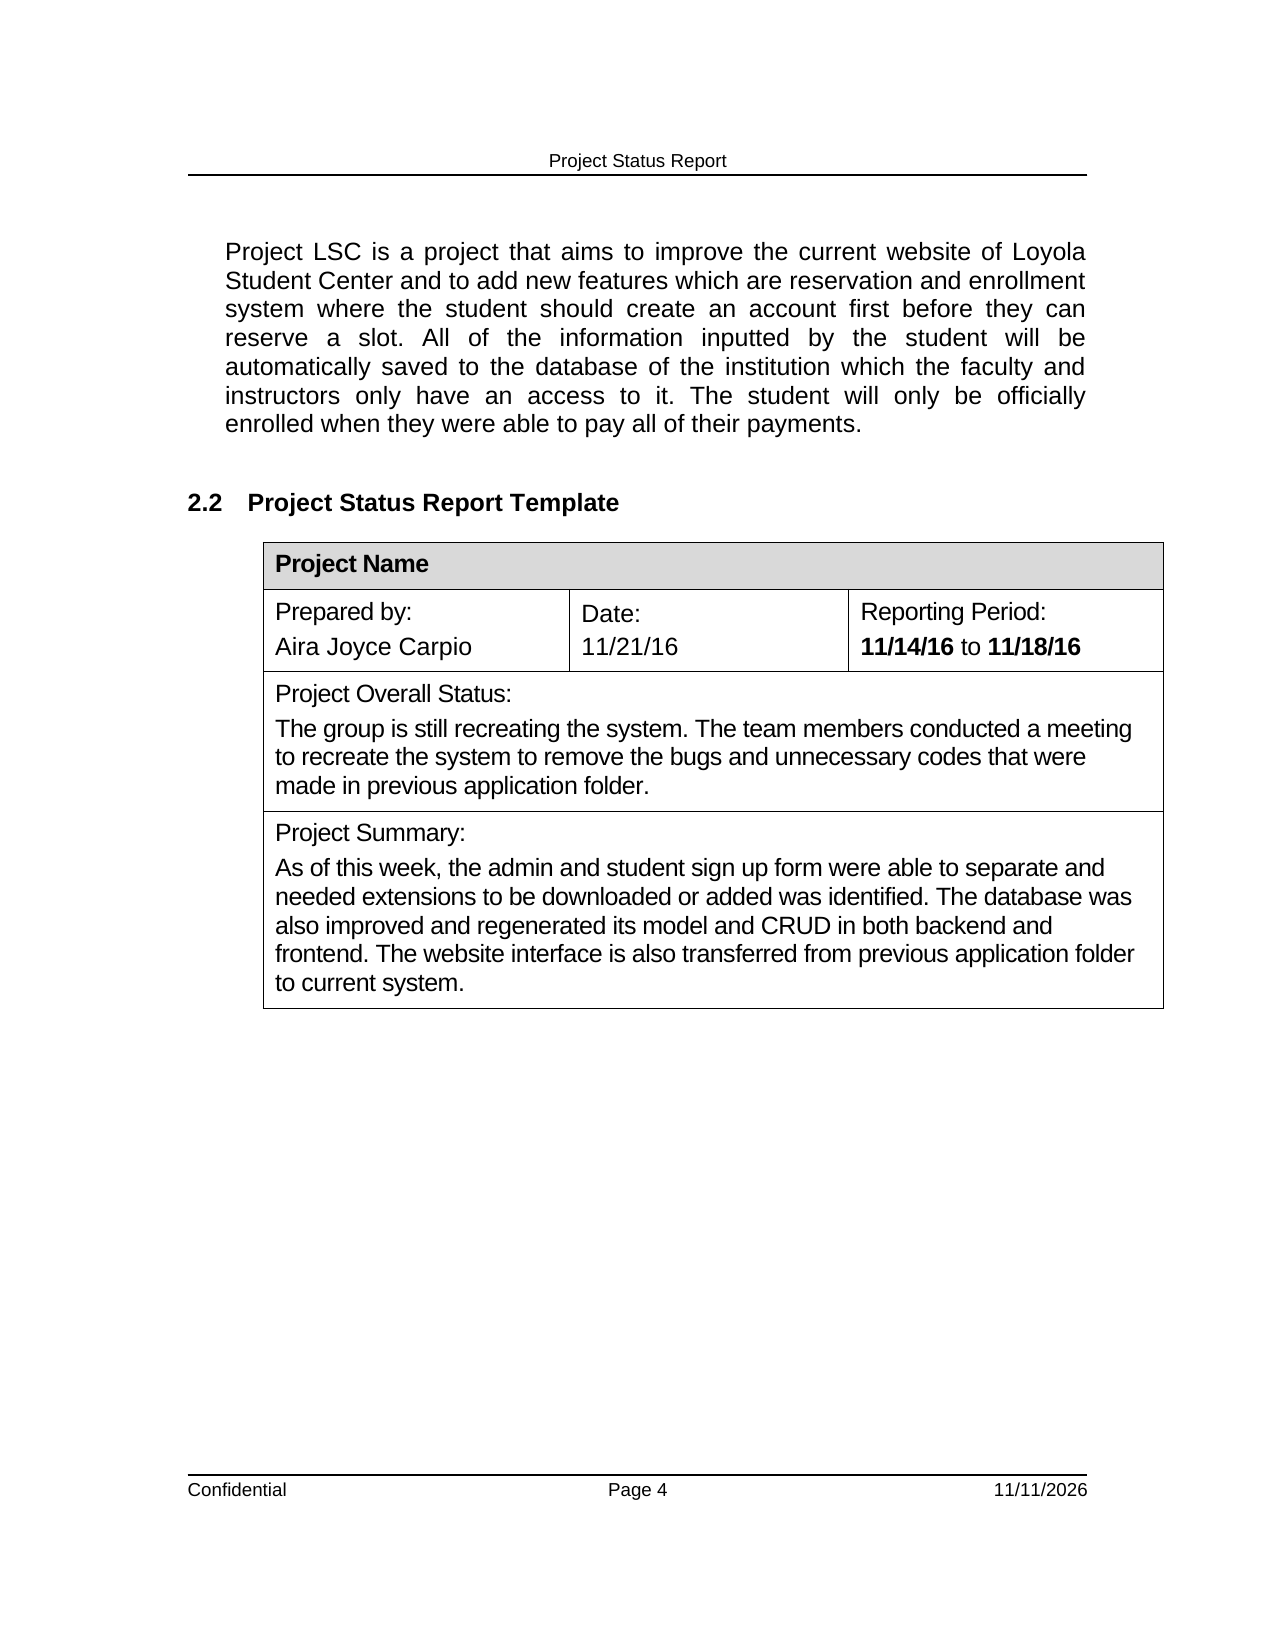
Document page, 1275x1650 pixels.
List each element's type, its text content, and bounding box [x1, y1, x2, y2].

table_cell Prepared by: Aira Joyce Carpio [264, 590, 569, 671]
table_cell Project Summary: As of this week, the admin and student sign up form were able to separate and needed extensions to be downloaded or added was identified. The database was also improved and regenerated its model and CRUD in both backend and frontend. The website interface is also transferred from previous application folder to current system. [264, 812, 1163, 1008]
table_header Project Name [264, 543, 1163, 589]
subtitle Project Status Report Template [187, 488, 1087, 517]
text Project LSC is a project that aims to improve the current website of Loyola Student Center and to add new features which are reservation and enrollment system where the student should create an account first before they can reserve a slot. All of the information inputted by the student will be automatically saved to the database of the institution which the faculty and instructors only have an access to it. The student will only be officially enrolled when they were able to pay all of their payments. [225, 214, 1087, 438]
table_cell Reporting Period: 11/14/16 to 11/18/16 [849, 590, 1163, 671]
table_cell Project Overall Status: The group is still recreating the system. The team members conducted a meeting to recreate the system to remove the bugs and unnecessary codes that were made in previous application folder. [264, 672, 1163, 811]
table_cell Date: 11/21/16 [570, 590, 848, 671]
